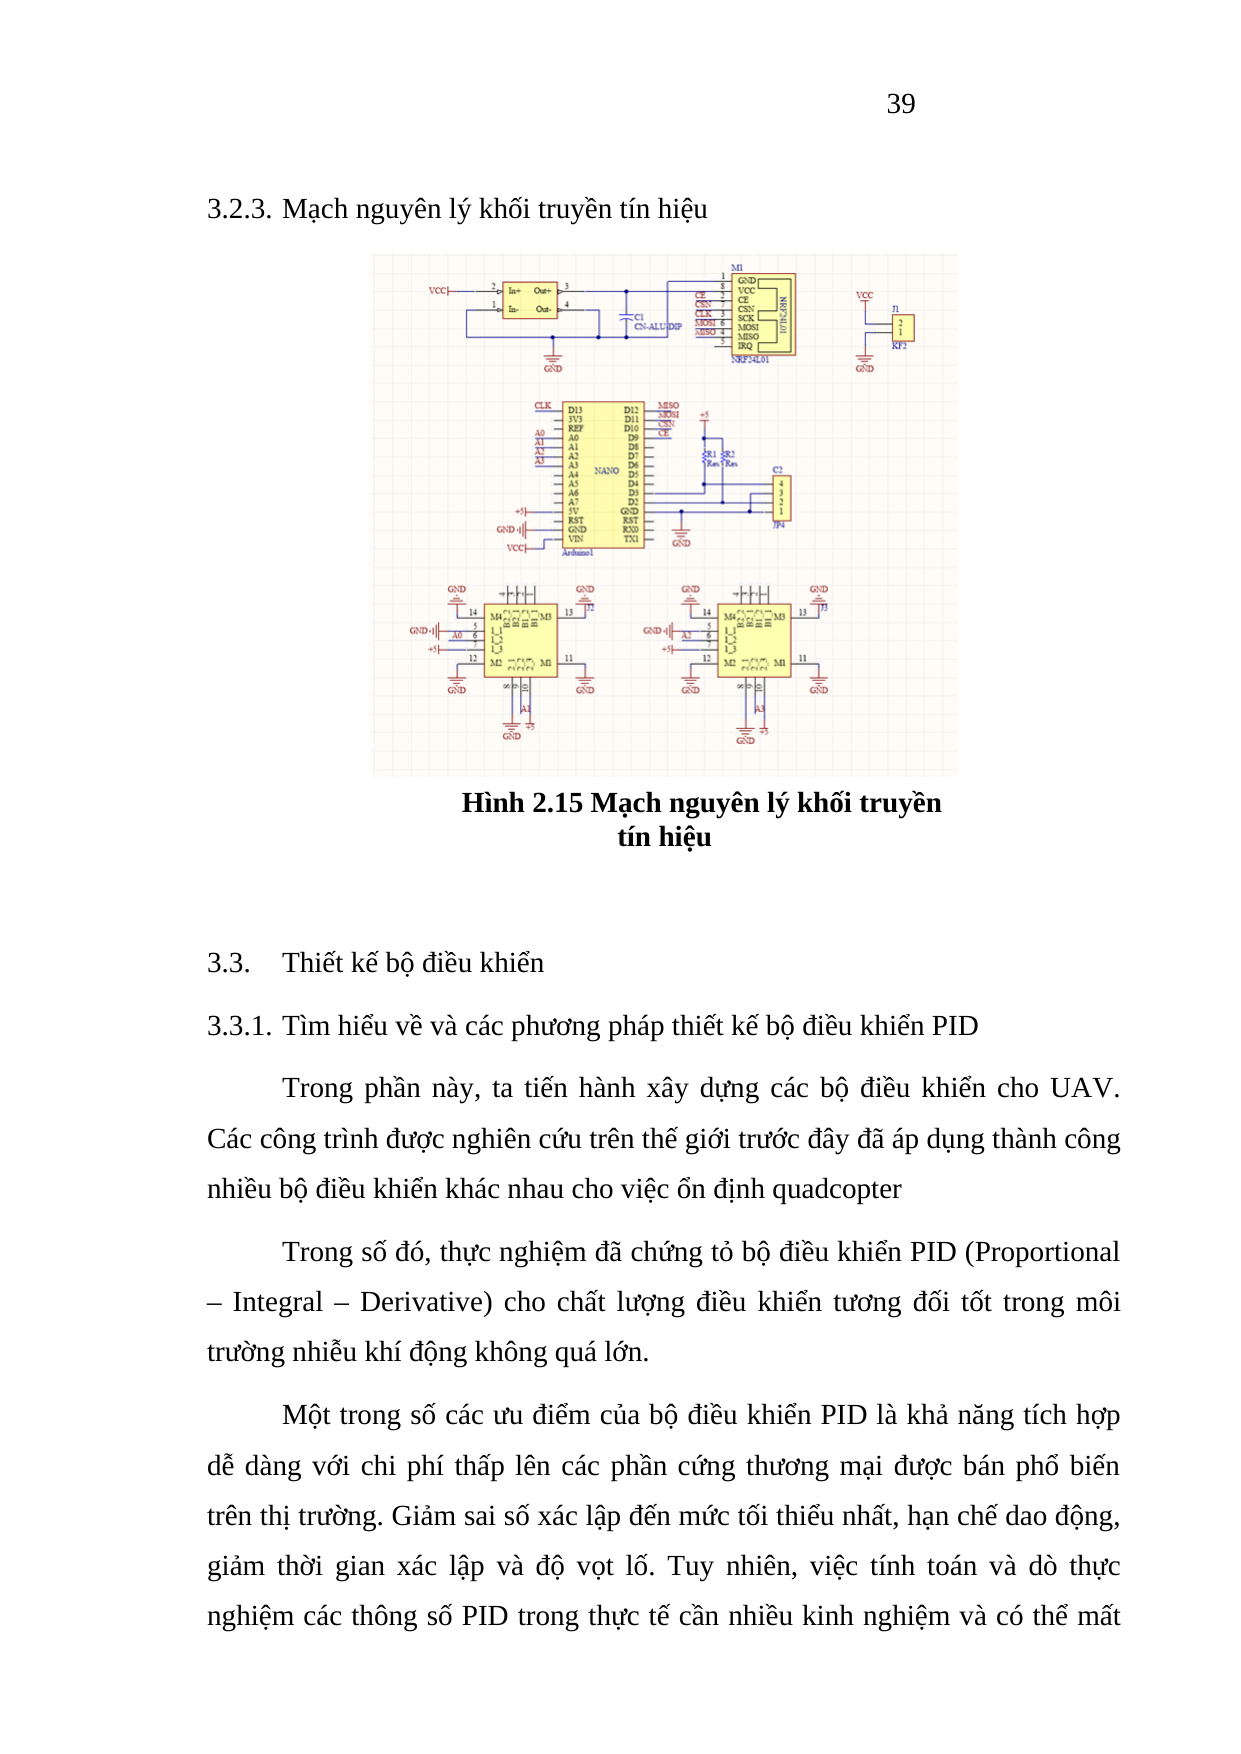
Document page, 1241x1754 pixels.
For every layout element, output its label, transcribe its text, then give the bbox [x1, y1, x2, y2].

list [207, 1397, 1122, 1632]
text Mạch nguyên lý khối truyền tín hiệu [207, 191, 1122, 224]
picture [370, 253, 958, 777]
list Trong số đó, thực nghiệm đã chứng tỏ bộ điều khiển PID (Proportional – Integral – Derivative) cho chất lượng điều khiển tương đối tốt trong môi trường nhiễu khí động không quá lớn. [207, 1234, 1122, 1368]
list Trong phần này, ta tiến hành xây dựng các bộ điều khiển cho UAV. Các công trình được nghiên cứu trên thế giới trước đây đã áp dụng thành công nhiều bộ điều khiển khác nhau cho việc ổn định quadcopter [207, 1070, 1122, 1204]
text Tìm hiểu về và các phương pháp thiết kế bộ điều khiển PID [207, 1008, 1122, 1041]
text Thiết kế bộ điều khiển [207, 945, 1122, 978]
